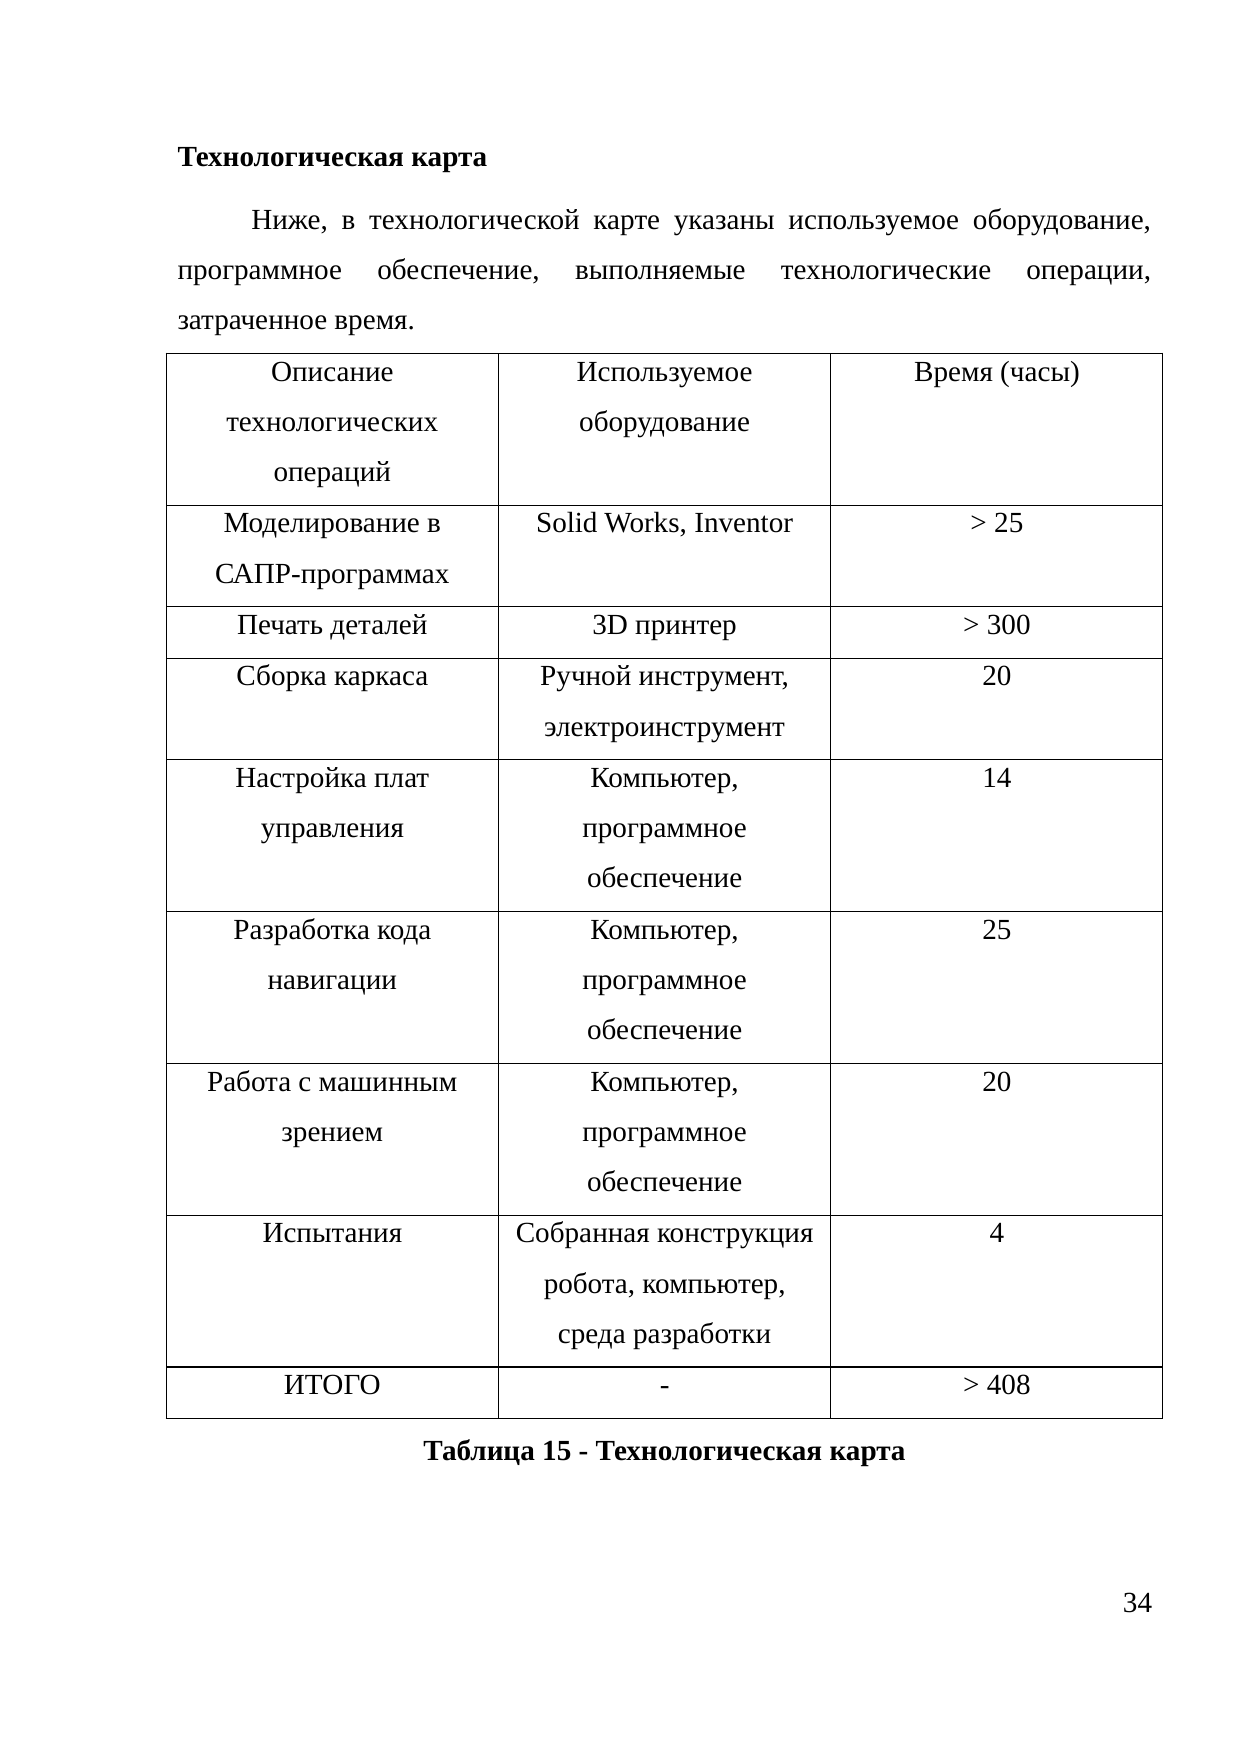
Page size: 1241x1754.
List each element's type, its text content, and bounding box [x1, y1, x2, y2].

subtitle Технологическая карта [177, 139, 1152, 172]
table_cell > 300 [831, 607, 1162, 657]
table_cell 20 [831, 1064, 1162, 1214]
table_header Время (часы) [831, 354, 1162, 504]
table_cell Настройка плат управления [167, 760, 498, 911]
table_cell Разработка кода навигации [167, 912, 498, 1063]
table_cell 25 [831, 912, 1162, 1063]
table_header Описание технологических операций [167, 354, 498, 504]
table_cell - [499, 1368, 830, 1418]
table_cell 4 [831, 1216, 1162, 1366]
table_cell 20 [831, 659, 1162, 759]
table_cell Работа с машинным зрением [167, 1064, 498, 1214]
table_cell Сборка каркаса [167, 659, 498, 759]
table_cell > 408 [831, 1368, 1162, 1418]
table_cell Ручной инструмент, электроинструмент [499, 659, 830, 759]
table_cell 3D принтер [499, 607, 830, 657]
table_cell Собранная конструкция робота, компьютер, среда разработки [499, 1216, 830, 1366]
table_cell Испытания [167, 1216, 498, 1366]
table_cell Компьютер, программное обеспечение [499, 912, 830, 1063]
table_cell 14 [831, 760, 1162, 911]
table_cell Моделирование в САПР-программах [167, 506, 498, 606]
table_header Используемое оборудование [499, 354, 830, 504]
text Ниже, в технологической карте указаны используемое оборудование, программное обеспечение, выполняемые технологические операции, затраченное время. [177, 202, 1152, 336]
table_cell > 25 [831, 506, 1162, 606]
table_cell Компьютер, программное обеспечение [499, 760, 830, 911]
table_cell ИТОГО [167, 1368, 498, 1418]
table_cell Компьютер, программное обеспечение [499, 1064, 830, 1214]
subtitle Таблица 15 - Технологическая карта [177, 1433, 1152, 1467]
table_cell Печать деталей [167, 607, 498, 657]
table_cell Solid Works, Inventor [499, 506, 830, 606]
